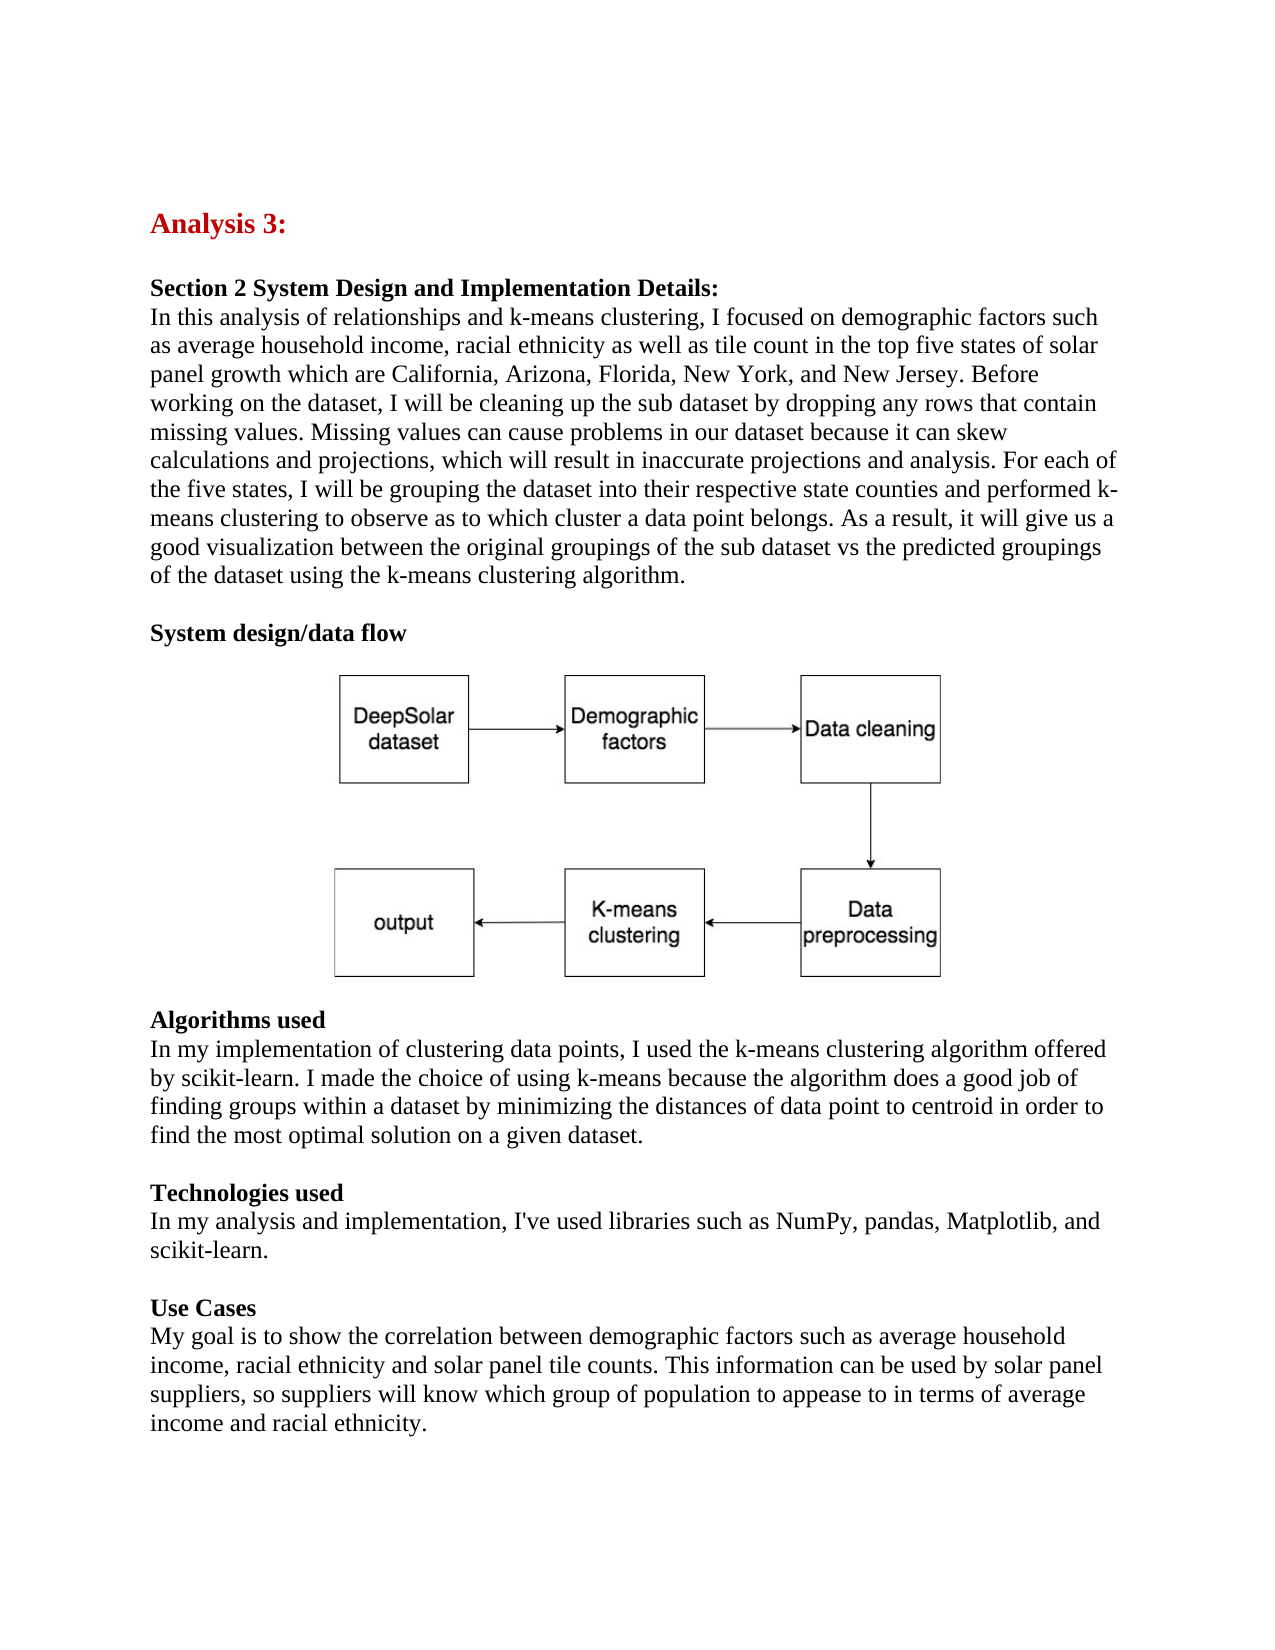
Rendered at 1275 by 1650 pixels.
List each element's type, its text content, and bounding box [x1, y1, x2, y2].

text System design/data flow [150, 618, 1125, 647]
text In my analysis and implementation, I've used libraries such as NumPy, pandas, Matplotlib, and scikit-learn. [150, 1206, 1125, 1264]
text My goal is to show the correlation between demographic factors such as average household income, racial ethnicity and solar panel tile counts. This information can be used by solar panel suppliers, so suppliers will know which group of population to appease to in terms of average income and racial ethnicity. [150, 1321, 1125, 1436]
text In this analysis of relationships and k-means clustering, I focused on demographic factors such as average household income, racial ethnicity as well as tile count in the top five states of solar panel growth which are California, Arizona, Florida, New York, and New Jersey. Before working on the dataset, I will be cleaning up the sub dataset by dropping any rows that contain missing values. Missing values can cause problems in our dataset because it can skew calculations and projections, which will result in inaccurate projections and analysis. For each of the five states, I will be grouping the dataset into their respective state counties and performed k-means clustering to observe as to which cluster a data point belongs. As a result, it will give us a good visualization between the original groupings of the sub dataset vs the predicted groupings of the dataset using the k-means clustering algorithm. [150, 302, 1125, 589]
text Section 2 System Design and Implementation Details: [150, 273, 1125, 302]
text Technologies used [150, 1178, 1125, 1206]
text In my implementation of clustering data points, I used the k-means clustering algorithm offered by scikit-learn. I made the choice of using k-means because the algorithm does a good job of finding groups within a dataset by minimizing the distances of data point to centroid in order to find the most optimal solution on a given dataset. [150, 1034, 1125, 1149]
picture [334, 675, 941, 977]
text Analysis 3: [150, 206, 1125, 239]
text Use Cases [150, 1293, 1125, 1321]
text Algorithms used [150, 1005, 1125, 1034]
